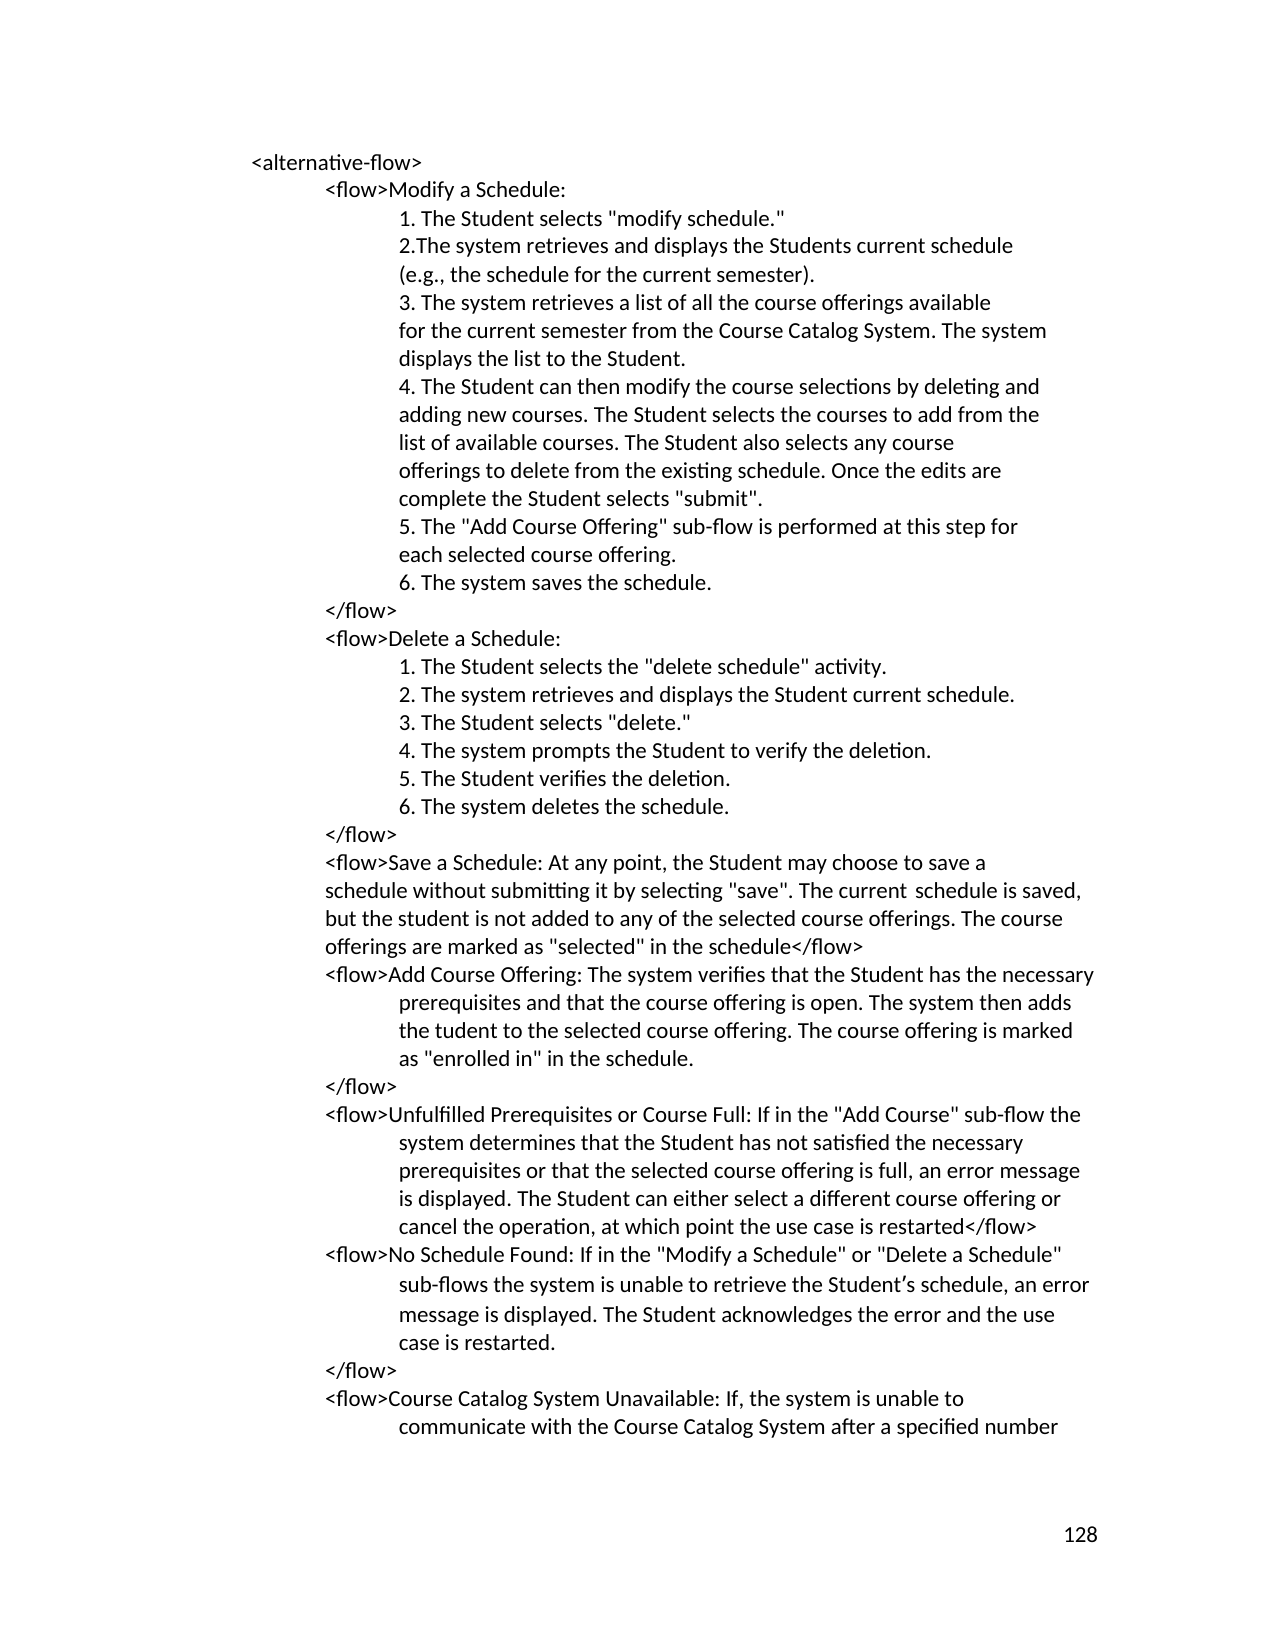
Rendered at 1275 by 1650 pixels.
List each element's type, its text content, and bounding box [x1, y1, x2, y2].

text </flow> [177, 596, 1098, 624]
text <flow>Delete a Schedule: [177, 624, 1098, 652]
text 2.The system retrieves and displays the Students current schedule [177, 232, 1098, 260]
text <flow>Save a Schedule: At any point, the Student may choose to save a schedule without submitting it by selecting "save". The current schedule is saved, but the student is not added to any of the selected course offerings. The course offerings are marked as "selected" in the schedule</flow> [177, 848, 1098, 960]
text </flow> [177, 1072, 1098, 1100]
text </flow> [177, 1356, 1098, 1384]
text 5. The Student verifies the deletion. [177, 764, 1098, 792]
text (e.g., the schedule for the current semester). [177, 260, 1098, 288]
text <flow>Course Catalog System Unavailable: If, the system is unable to [177, 1384, 1098, 1412]
text communicate with the Course Catalog System after a specified number [177, 1412, 1098, 1440]
text 1. The Student selects the "delete schedule" activity. [177, 652, 1098, 680]
text 6. The system deletes the schedule. [177, 792, 1098, 820]
text 4. The system prompts the Student to verify the deletion. [177, 736, 1098, 764]
text <alternative-flow> [177, 148, 1098, 176]
text 6. The system saves the schedule. [177, 568, 1098, 596]
text <flow>Add Course Offering: The system verifies that the Student has the necessary prerequisites and that the course offering is open. The system then adds the tudent to the selected course offering. The course offering is marked as "enrolled in" in the schedule. [177, 960, 1098, 1072]
text 2. The system retrieves and displays the Student current schedule. [177, 680, 1098, 708]
text displays the list to the Student. [177, 344, 1098, 372]
text </flow> [177, 820, 1098, 848]
text for the current semester from the Course Catalog System. The system [177, 316, 1098, 344]
text list of available courses. The Student also selects any course [177, 428, 1098, 456]
text 5. The "Add Course Offering" sub-flow is performed at this step for each selected course offering. [177, 512, 1098, 568]
text adding new courses. The Student selects the courses to add from the [177, 400, 1098, 428]
text 1. The Student selects "modify schedule." [177, 204, 1098, 232]
text 3. The system retrieves a list of all the course offerings available [177, 288, 1098, 316]
text 4. The Student can then modify the course selections by deleting and [177, 372, 1098, 400]
text <flow>Modify a Schedule: [177, 176, 1098, 204]
text offerings to delete from the existing schedule. Once the edits are [177, 456, 1098, 484]
text <flow>Unfulfilled Prerequisites or Course Full: If in the "Add Course" sub-flow the system determines that the Student has not satisfied the necessary prerequisites or that the selected course offering is full, an error message is displayed. The Student can either select a different course offering or cancel the operation, at which point the use case is restarted</flow> <flow>No Schedule Found: If in the "Modify a Schedule" or "Delete a Schedule" sub-flows the system is unable to retrieve the Student’s schedule, an error message is displayed. The Student acknowledges the error and the use case is restarted. [177, 1100, 1098, 1356]
text complete the Student selects "submit". [177, 484, 1098, 512]
text 3. The Student selects "delete." [177, 708, 1098, 736]
